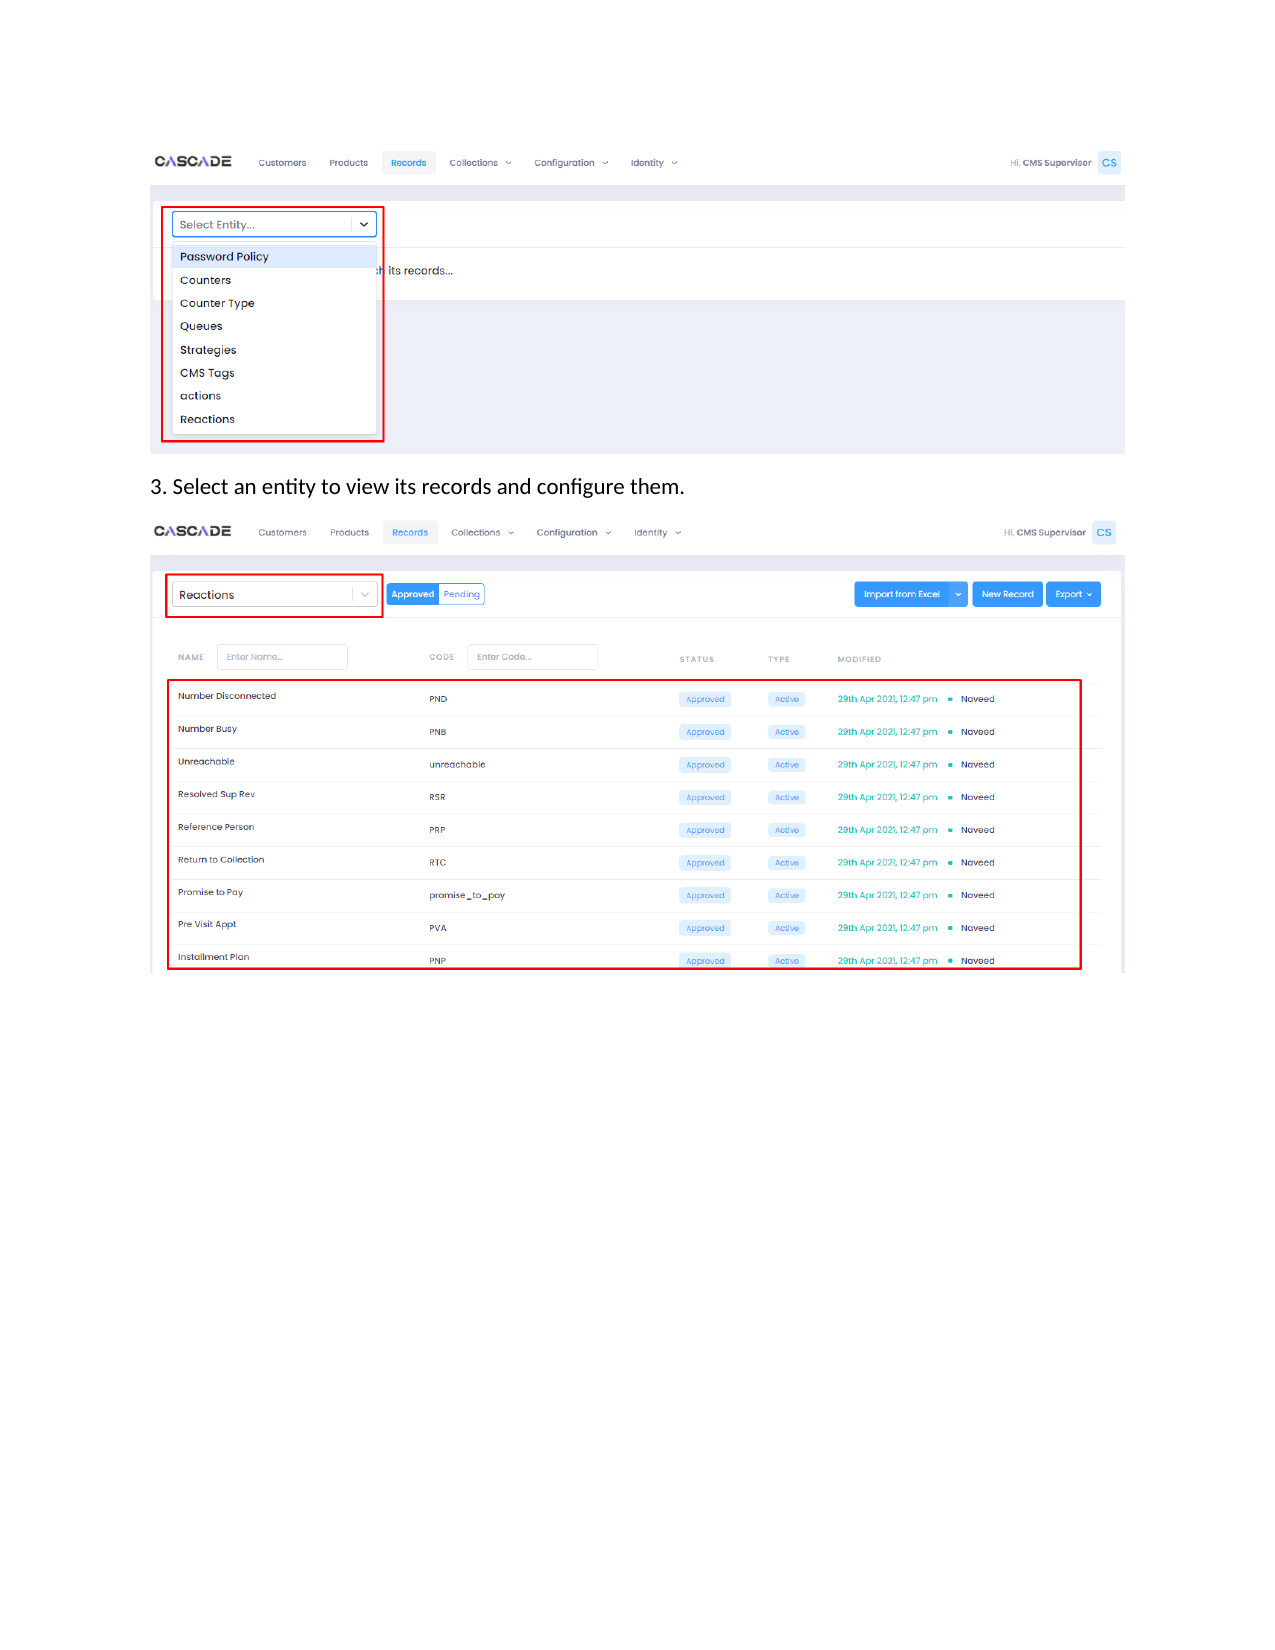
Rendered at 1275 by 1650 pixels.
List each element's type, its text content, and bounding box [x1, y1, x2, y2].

picture [150, 150, 1125, 454]
picture [150, 518, 1125, 973]
text 3. Select an entity to view its records and configure them. [150, 472, 1125, 500]
